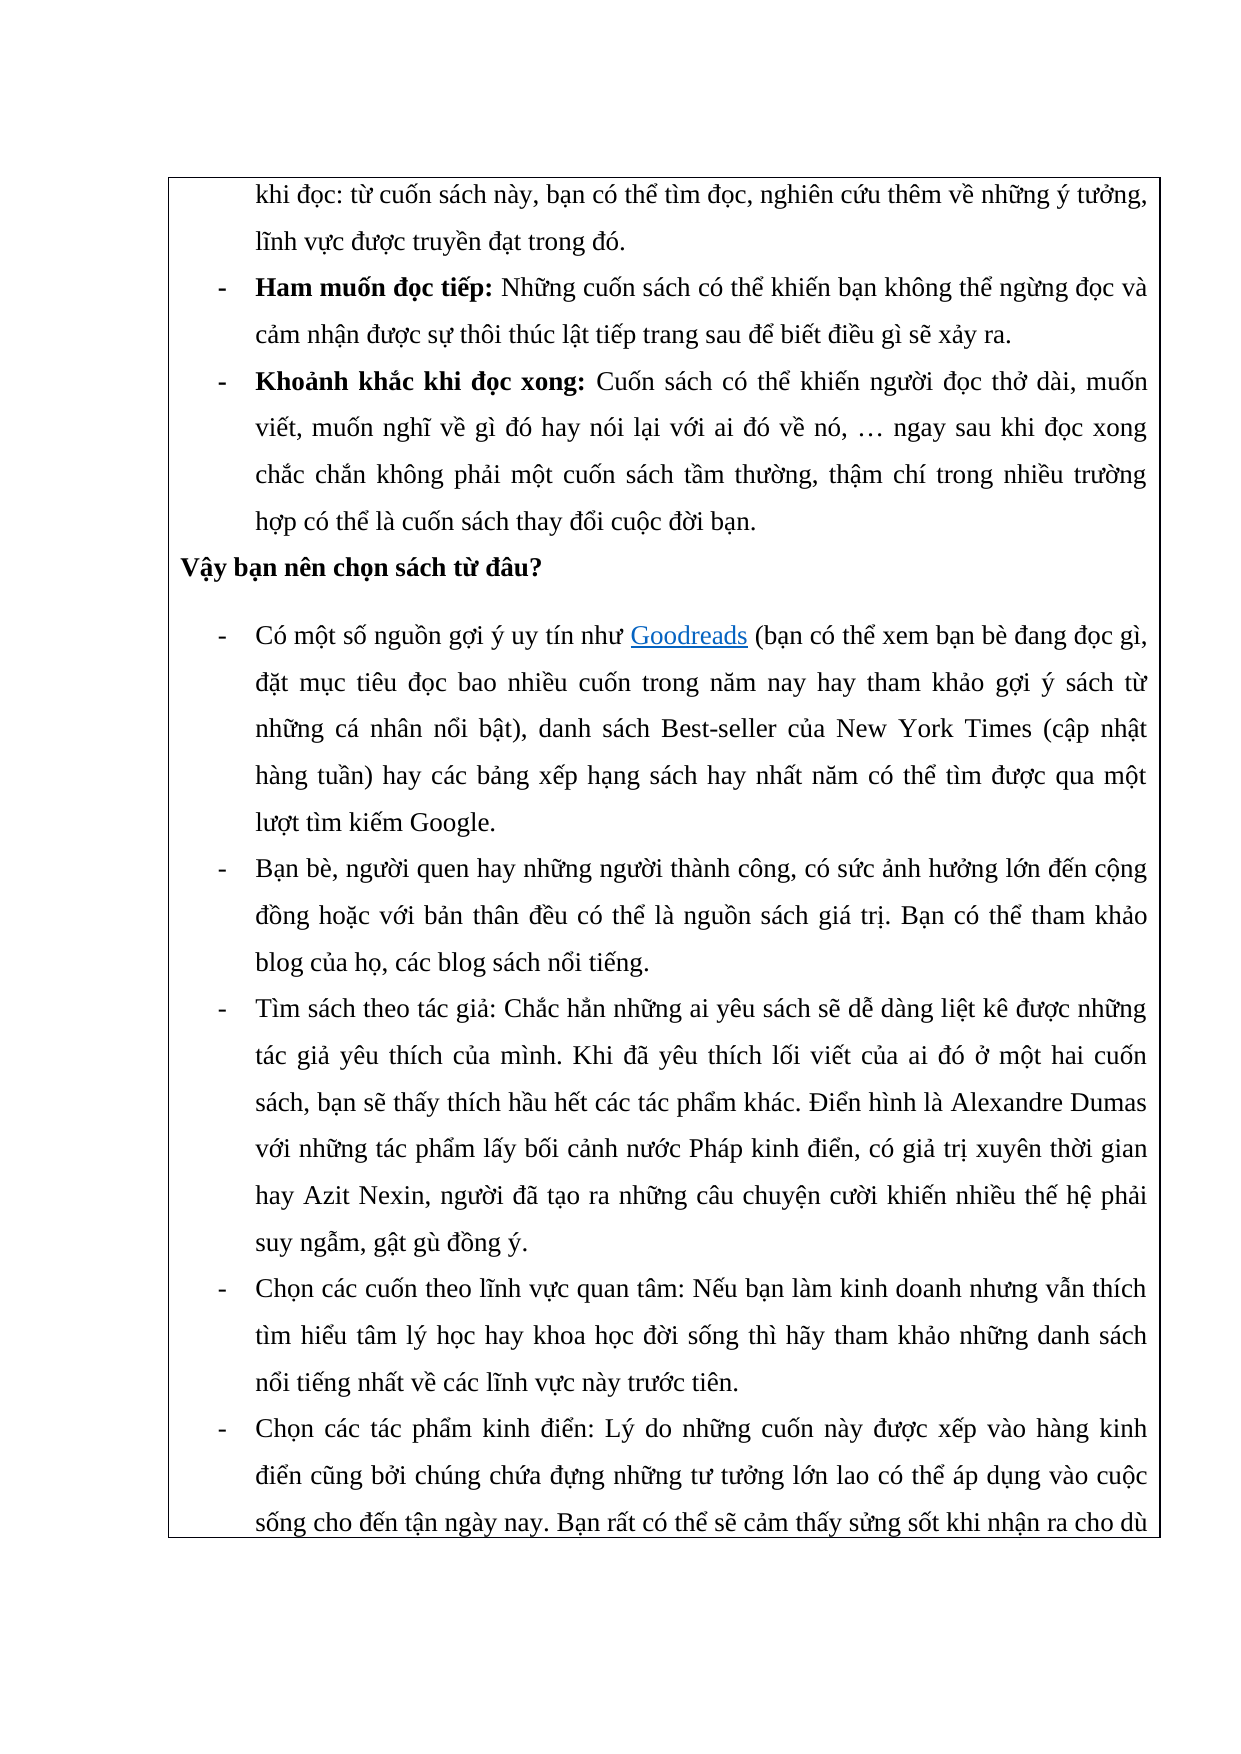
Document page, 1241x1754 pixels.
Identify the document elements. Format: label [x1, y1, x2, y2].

table_cell [169, 178, 1159, 1537]
